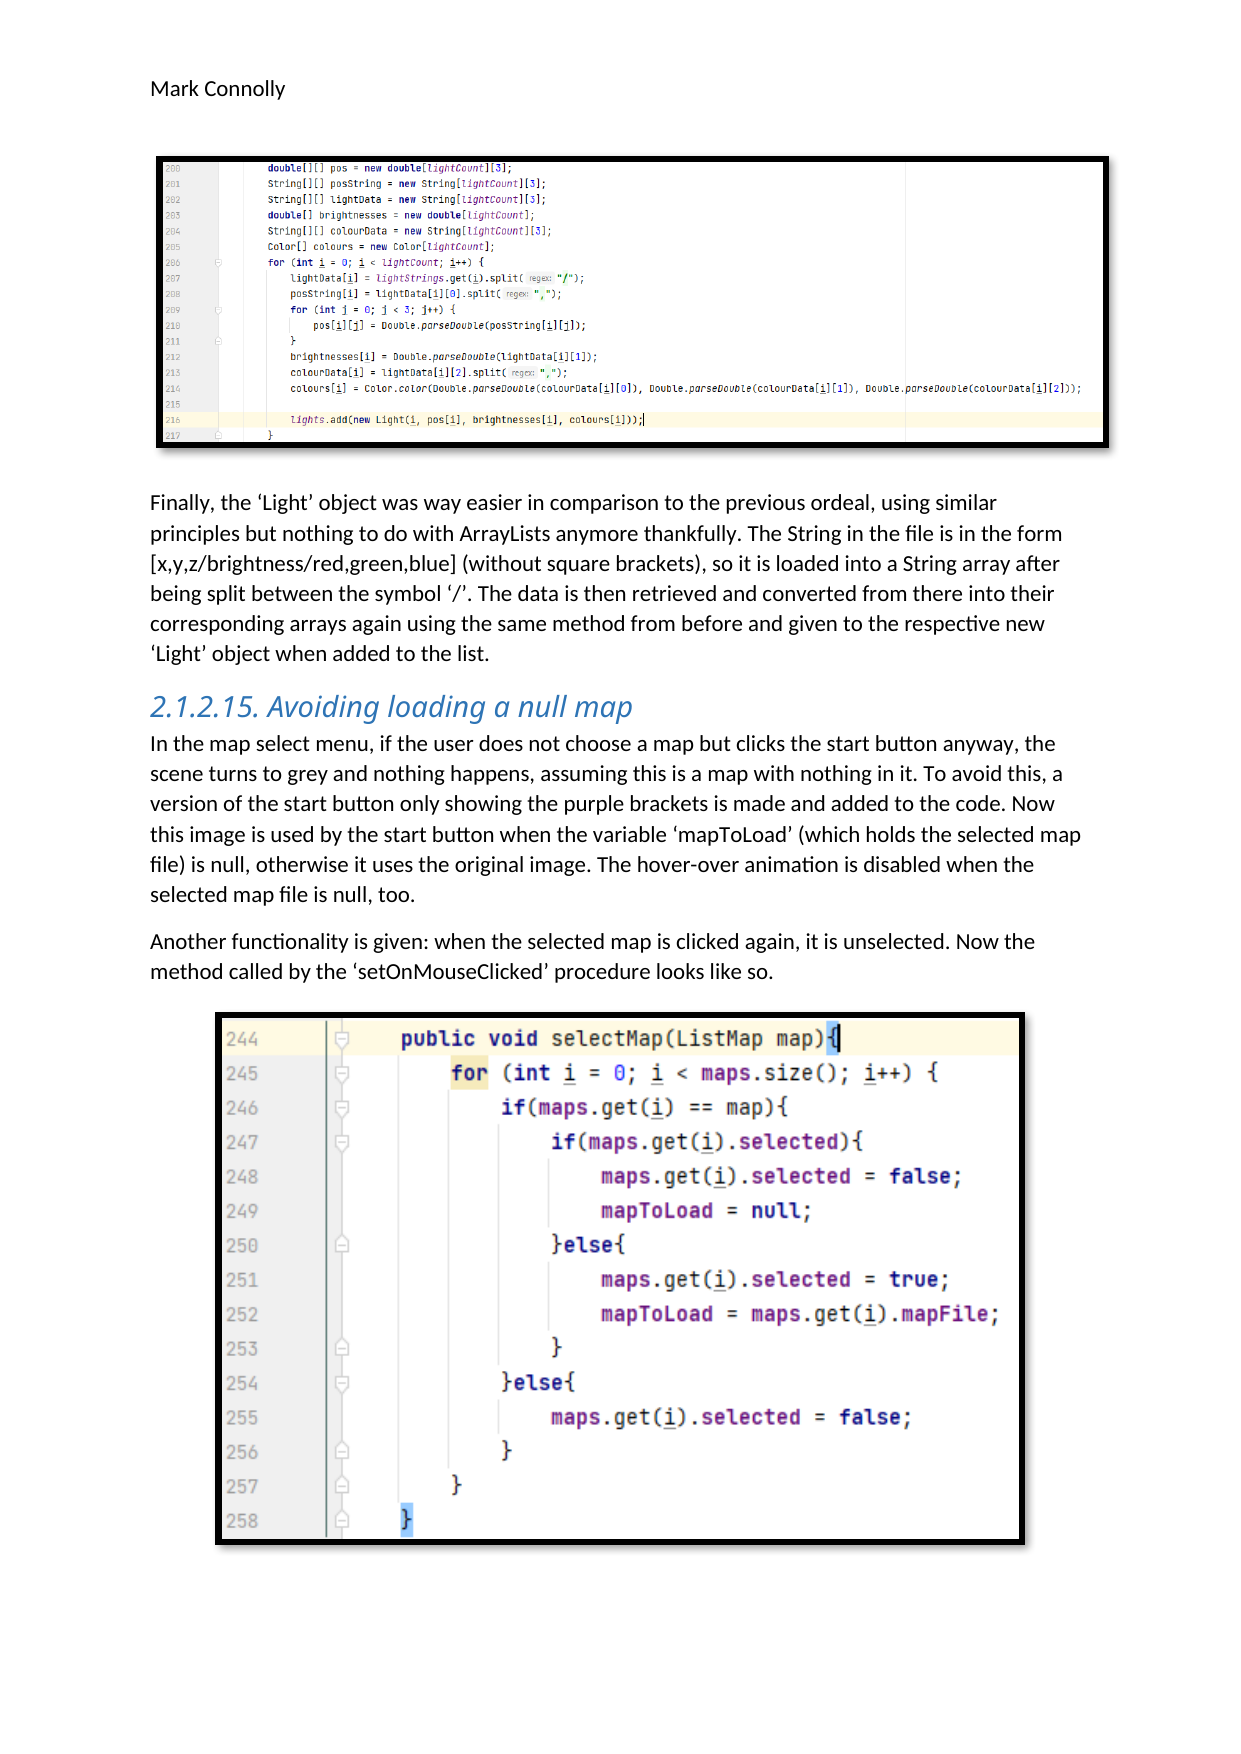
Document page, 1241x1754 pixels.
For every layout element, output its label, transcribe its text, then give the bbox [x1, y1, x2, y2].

subtitle 2.1.2.15. Avoiding loading a null map [150, 686, 1090, 726]
picture [163, 162, 1103, 442]
text Another functionality is given: when the selected map is clicked again, it is unselected. Now the method called by the ‘setOnMouseClicked’ procedure looks like so. [150, 927, 1090, 985]
picture [222, 1018, 1019, 1539]
text In the map select menu, if the user does not choose a map but clicks the start button anyway, the scene turns to grey and nothing happens, assuming this is a map with nothing in it. To avoid this, a version of the start button only showing the purple brackets is made and added to the code. Now this image is used by the start button when the variable ‘mapToLoad’ (which holds the selected map file) is null, otherwise it uses the original image. The hover-over animation is disabled when the selected map file is null, too. [150, 729, 1090, 908]
